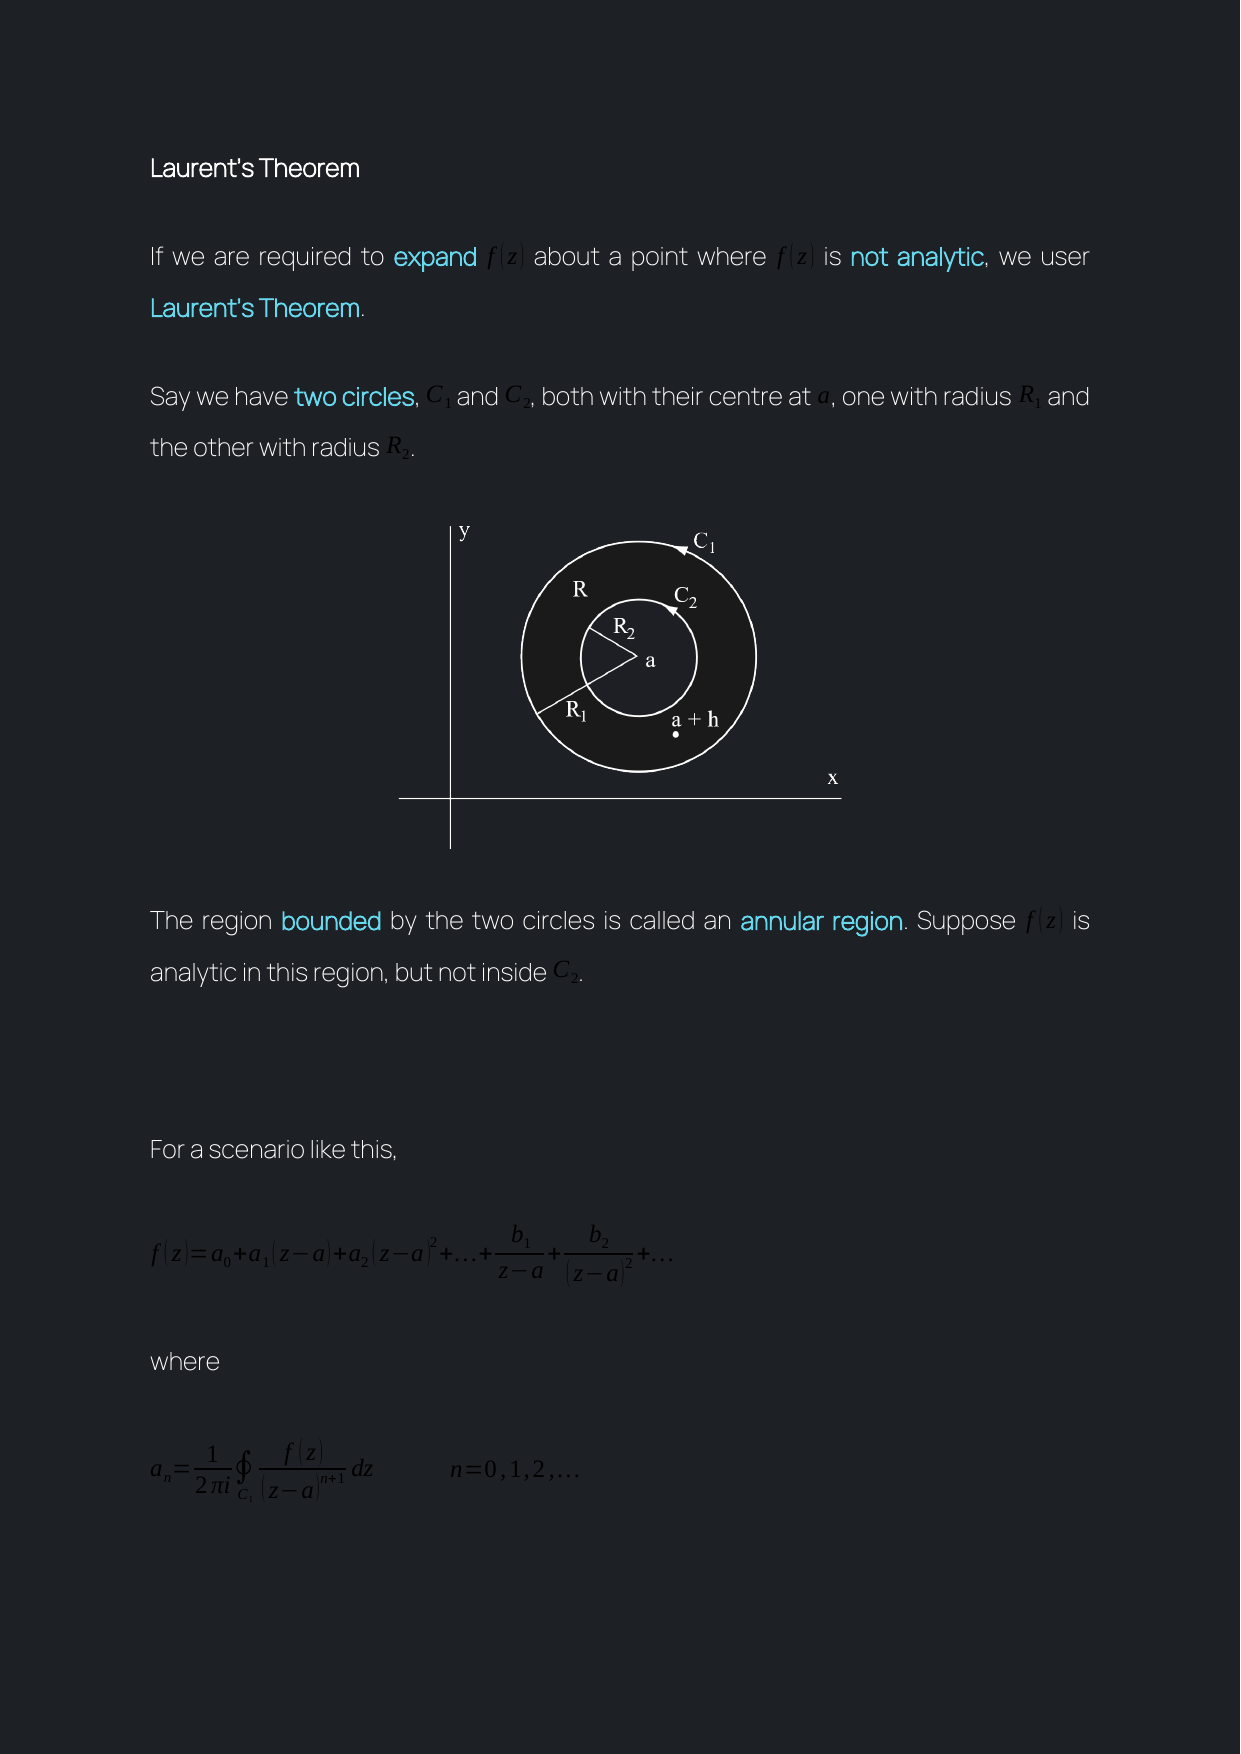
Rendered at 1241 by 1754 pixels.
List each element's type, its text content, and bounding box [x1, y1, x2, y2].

subtitle Laurent’s Theorem [150, 150, 1090, 184]
text For a scenario like this, [150, 1132, 1090, 1166]
text If we are required to expand about a point where is not analytic, we user Laurent’s Theorem. [150, 239, 1090, 324]
text where [150, 1344, 1090, 1378]
text Say we have two circles, and , both with their centre at , one with radius and the other with radius . [150, 379, 1090, 464]
picture [398, 518, 842, 849]
text The region bounded by the two circles is called an annular region. Suppose is analytic in this region, but not inside . [150, 903, 1090, 988]
